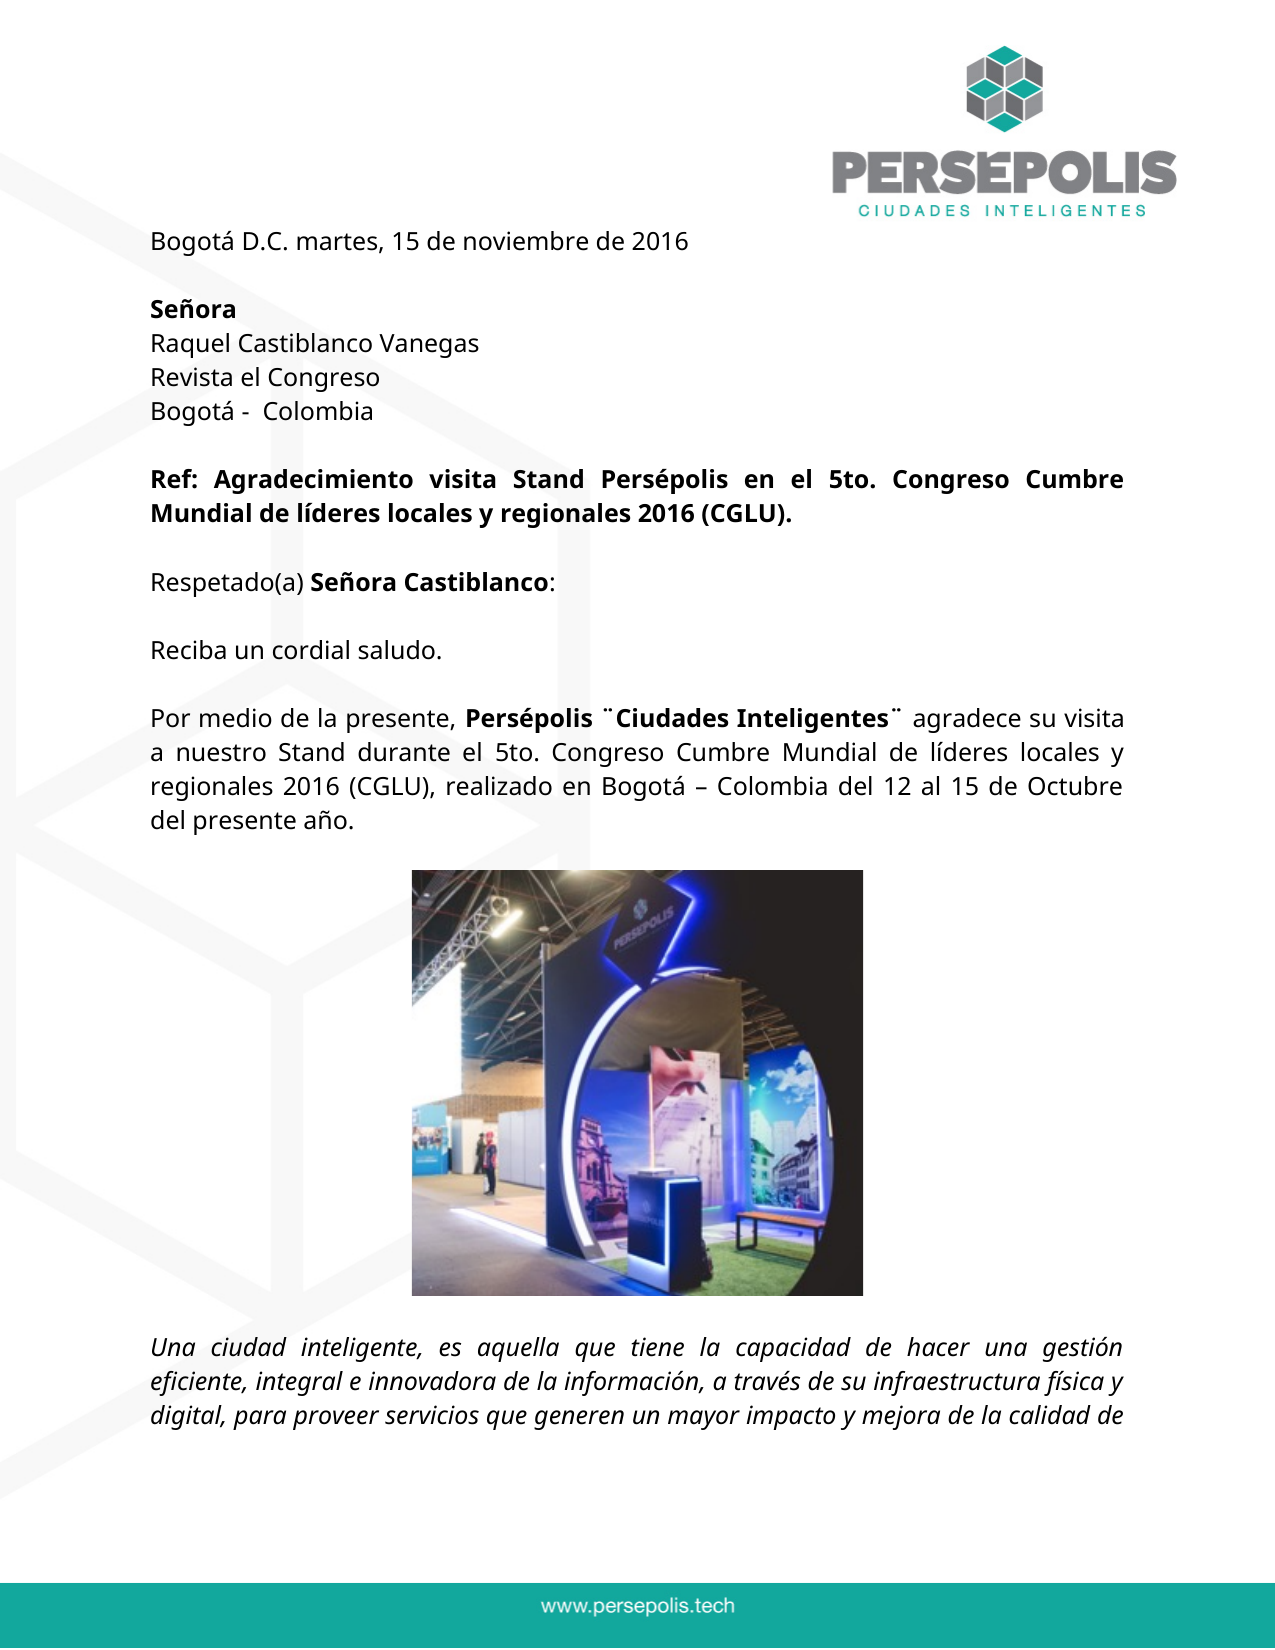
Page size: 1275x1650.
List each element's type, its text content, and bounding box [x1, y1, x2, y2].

text Por medio de la presente, Persépolis ¨Ciudades Inteligentes¨ agradece su visita a nuestro Stand durante el 5to. Congreso Cumbre Mundial de líderes locales y regionales 2016 (CGLU), realizado en Bogotá – Colombia del 12 al 15 de Octubre del presente año. [150, 701, 1125, 837]
text Reciba un cordial saludo. [150, 632, 1125, 666]
text Bogotá D.C. martes, 15 de noviembre de 2016 [150, 224, 1125, 258]
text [150, 1330, 1125, 1432]
text Revista el Congreso [150, 360, 1125, 394]
picture [0, 0, 1275, 1648]
text Ref: Agradecimiento visita Stand Persépolis en el 5to. Congreso Cumbre Mundial de líderes locales y regionales 2016 (CGLU). [150, 462, 1125, 530]
text Señora [150, 292, 1125, 326]
text Bogotá - Colombia [150, 394, 1125, 428]
text Respetado(a) Señora Castiblanco: [150, 564, 1125, 598]
text Raquel Castiblanco Vanegas [150, 326, 1125, 360]
